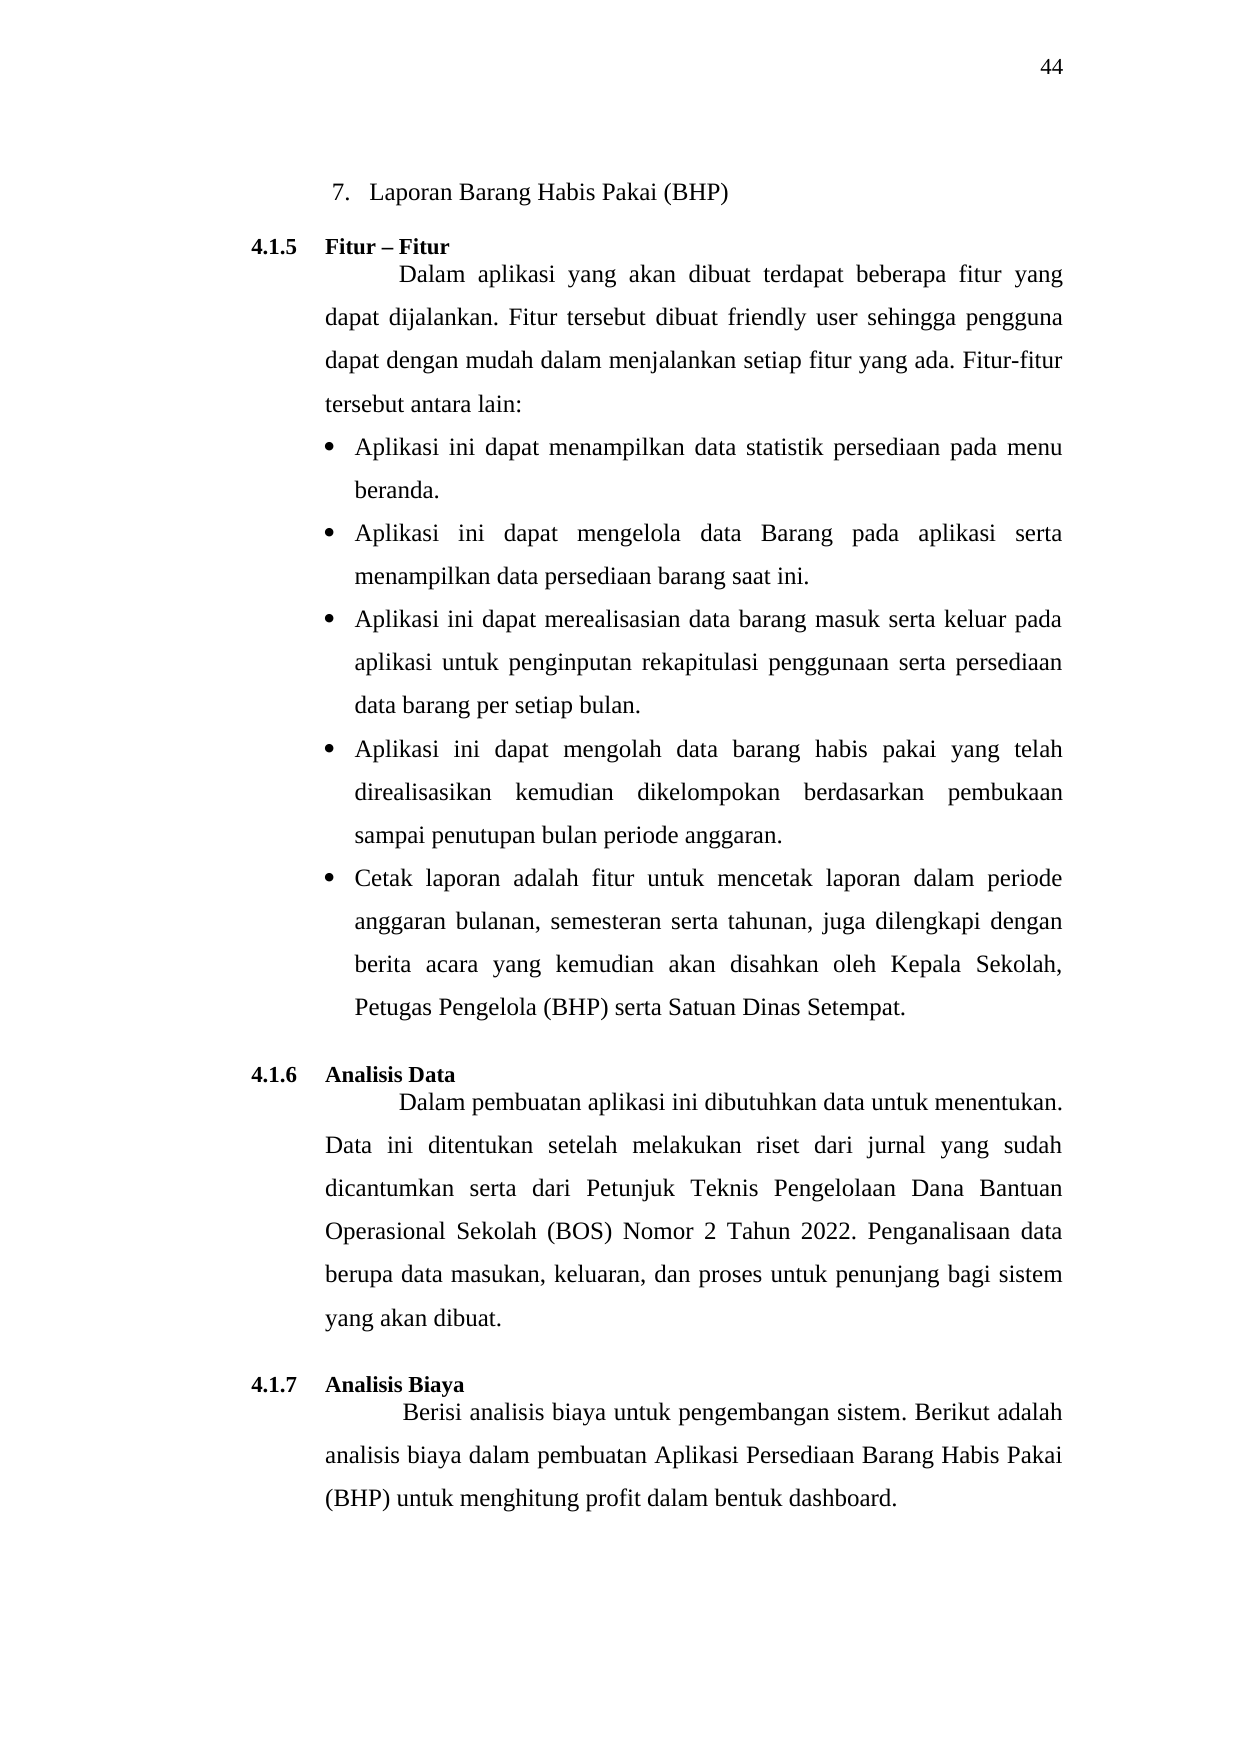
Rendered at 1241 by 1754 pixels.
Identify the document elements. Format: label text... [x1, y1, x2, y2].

text Berisi analisis biaya untuk pengembangan sistem. Berikut adalah analisis biaya dalam pembuatan Aplikasi Persediaan Barang Habis Pakai (BHP) untuk menghitung profit dalam bentuk dashboard. [325, 1397, 1063, 1512]
text Analisis Biaya [251, 1371, 1063, 1397]
list Aplikasi ini dapat mengolah data barang habis pakai yang telah direalisasikan kemudian dikelompokan berdasarkan pembukaan sampai penutupan bulan periode anggaran. [325, 734, 1063, 849]
text Fitur – Fitur [251, 233, 1063, 259]
list Aplikasi ini dapat merealisasian data barang masuk serta keluar pada aplikasi untuk penginputan rekapitulasi penggunaan serta persediaan data barang per setiap bulan. [325, 604, 1063, 719]
list Aplikasi ini dapat mengelola data Barang pada aplikasi serta menampilkan data persediaan barang saat ini. [325, 518, 1063, 590]
list Aplikasi ini dapat menampilkan data statistik persediaan pada menu beranda. [325, 432, 1063, 504]
list Cetak laporan adalah fitur untuk mencetak laporan dalam periode anggaran bulanan, semesteran serta tahunan, juga dilengkapi dengan berita acara yang kemudian akan disahkan oleh Kepala Sekolah, Petugas Pengelola (BHP) serta Satuan Dinas Setempat. [325, 863, 1063, 1021]
text Analisis Data [251, 1061, 1063, 1087]
list Laporan Barang Habis Pakai (BHP) [332, 177, 1063, 206]
text Dalam pembuatan aplikasi ini dibutuhkan data untuk menentukan. Data ini ditentukan setelah melakukan riset dari jurnal yang sudah dicantumkan serta dari Petunjuk Teknis Pengelolaan Dana Bantuan Operasional Sekolah (BOS) Nomor 2 Tahun 2022. Penganalisaan data berupa data masukan, keluaran, dan proses untuk penunjang bagi sistem yang akan dibuat. [325, 1087, 1063, 1331]
text Dalam aplikasi yang akan dibuat terdapat beberapa fitur yang dapat dijalankan. Fitur tersebut dibuat friendly user sehingga pengguna dapat dengan mudah dalam menjalankan setiap fitur yang ada. Fitur-fitur tersebut antara lain: [325, 259, 1063, 417]
